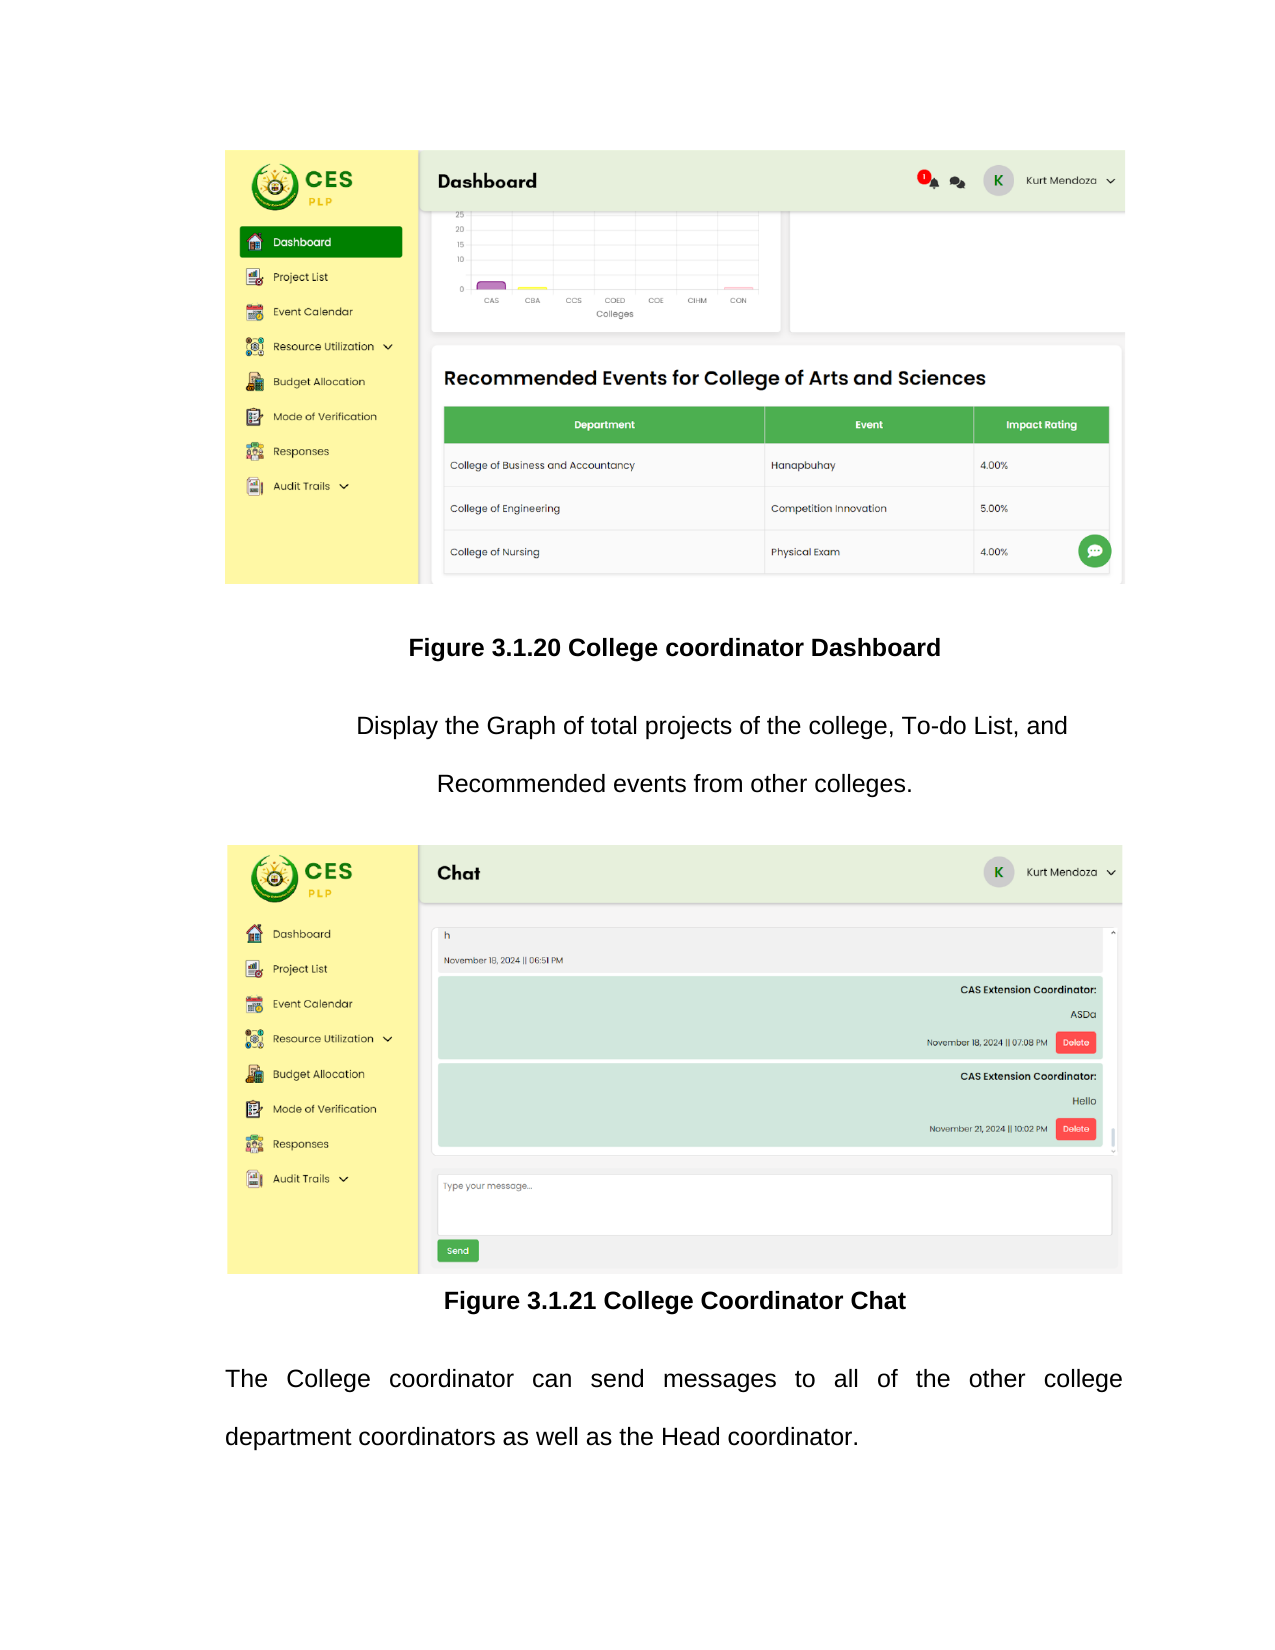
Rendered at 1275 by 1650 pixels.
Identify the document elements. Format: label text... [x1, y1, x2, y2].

picture [225, 150, 1125, 584]
picture [225, 845, 1123, 1273]
text The College coordinator can send messages to all of the other college department coordinators as well as the Head coordinator. [225, 1364, 1125, 1451]
text Figure 3.1.20 College coordinator Dashboard [225, 633, 1125, 662]
